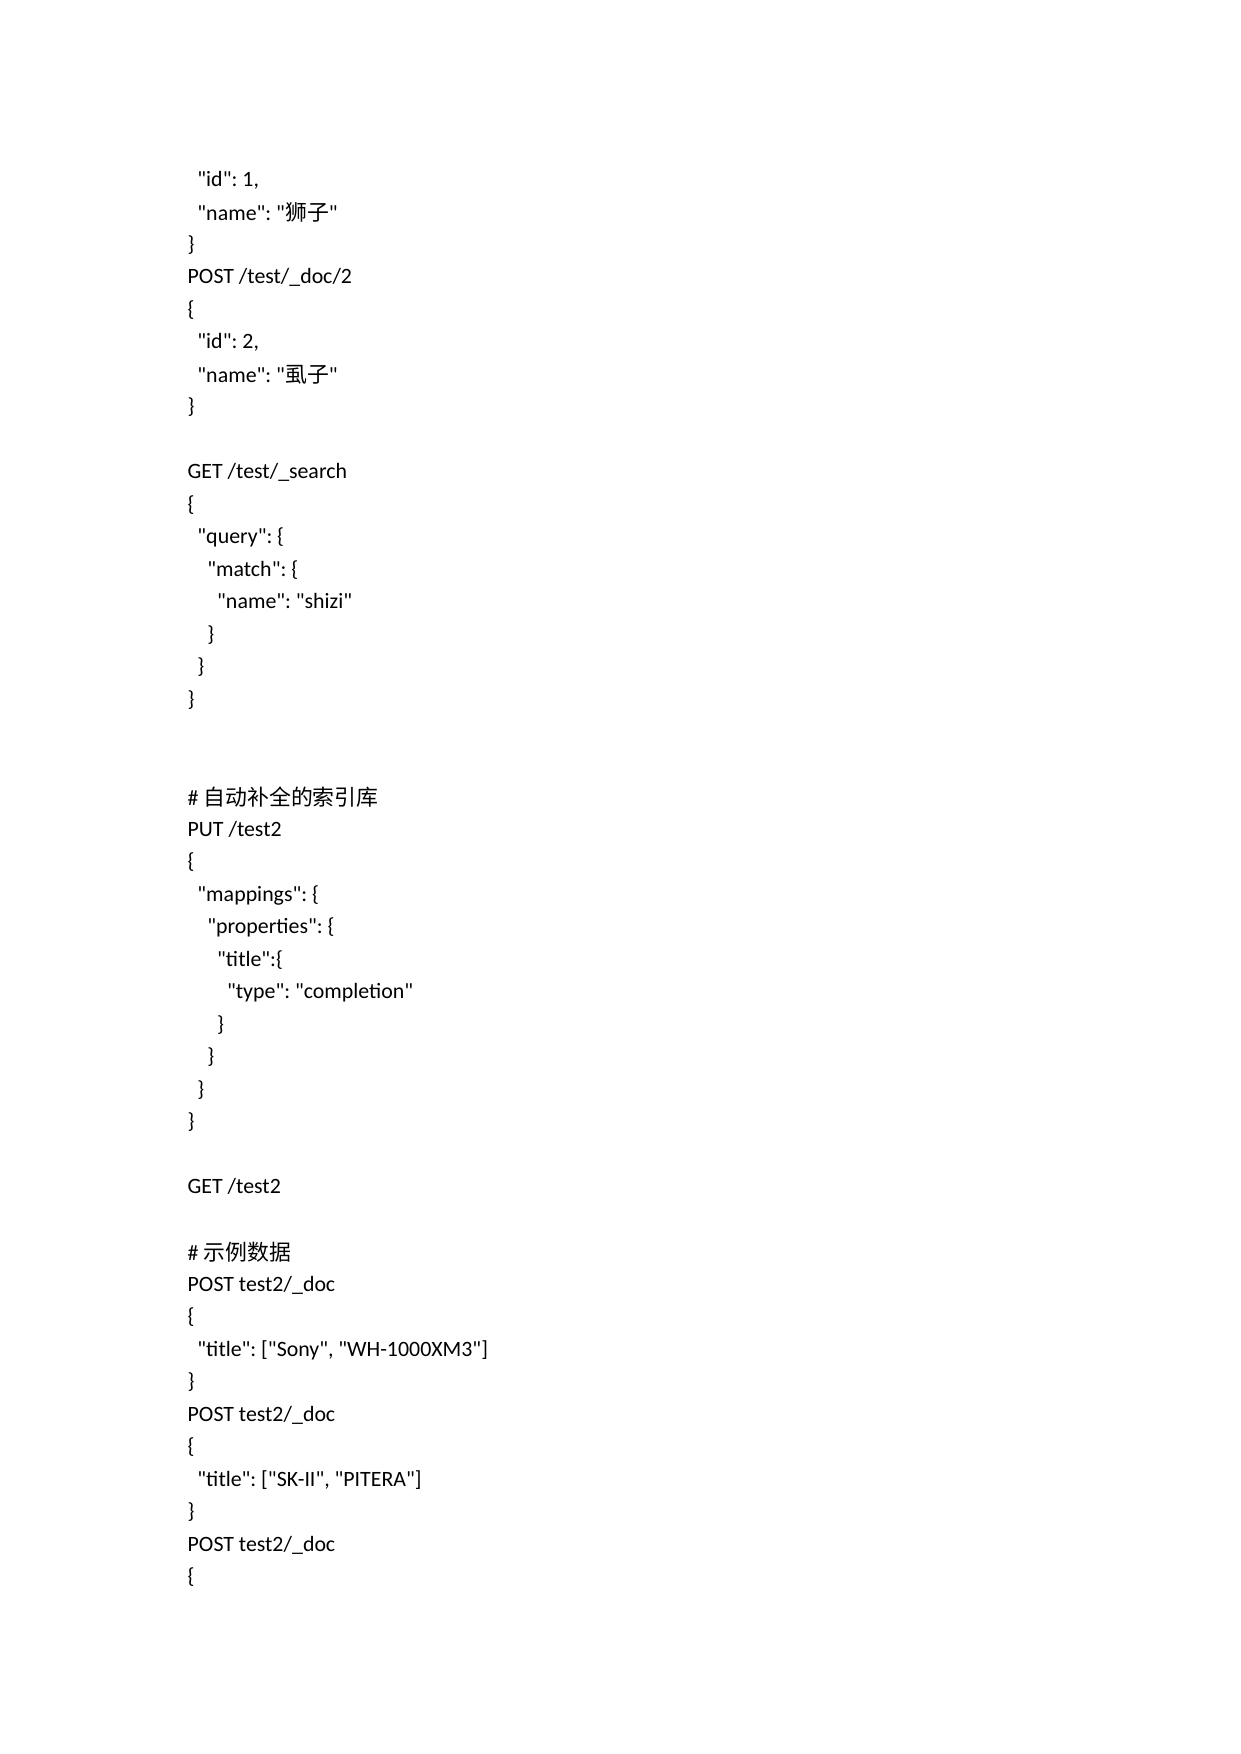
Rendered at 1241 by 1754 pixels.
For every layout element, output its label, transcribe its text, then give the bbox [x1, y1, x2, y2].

text "name": "狮子" [187, 194, 1053, 227]
text } [187, 1494, 1053, 1527]
text POST test2/_doc [187, 1397, 1053, 1429]
text } [187, 1007, 1053, 1039]
text GET /test/_search [187, 454, 1053, 487]
text POST test2/_doc [187, 1527, 1053, 1559]
text } [187, 227, 1053, 259]
text "name": "虱子" [187, 357, 1053, 389]
text # 示例数据 [187, 1234, 1053, 1267]
text POST test2/_doc [187, 1267, 1053, 1299]
text { [187, 1559, 1053, 1592]
text PUT /test2 [187, 812, 1053, 844]
text { [187, 1299, 1053, 1332]
text } [187, 1364, 1053, 1397]
text { [187, 844, 1053, 877]
text { [187, 1429, 1053, 1462]
text "match": { [187, 552, 1053, 584]
text # 自动补全的索引库 [187, 779, 1053, 812]
text GET /test2 [187, 1169, 1053, 1202]
text } [187, 389, 1053, 422]
text "mappings": { [187, 877, 1053, 909]
text "name": "shizi" [187, 584, 1053, 617]
text "type": "completion" [187, 974, 1053, 1007]
text } [187, 1072, 1053, 1104]
text "title":{ [187, 942, 1053, 974]
text "title": ["Sony", "WH-1000XM3"] [187, 1332, 1053, 1364]
text POST /test/_doc/2 [187, 259, 1053, 292]
text "id": 2, [187, 324, 1053, 357]
text } [187, 682, 1053, 714]
text } [187, 1039, 1053, 1072]
text "title": ["SK-II", "PITERA"] [187, 1462, 1053, 1494]
text "query": { [187, 519, 1053, 552]
text "id": 1, [187, 162, 1053, 194]
text } [187, 649, 1053, 682]
text { [187, 292, 1053, 324]
text "properties": { [187, 909, 1053, 942]
text } [187, 617, 1053, 649]
text { [187, 487, 1053, 519]
text } [187, 1104, 1053, 1137]
